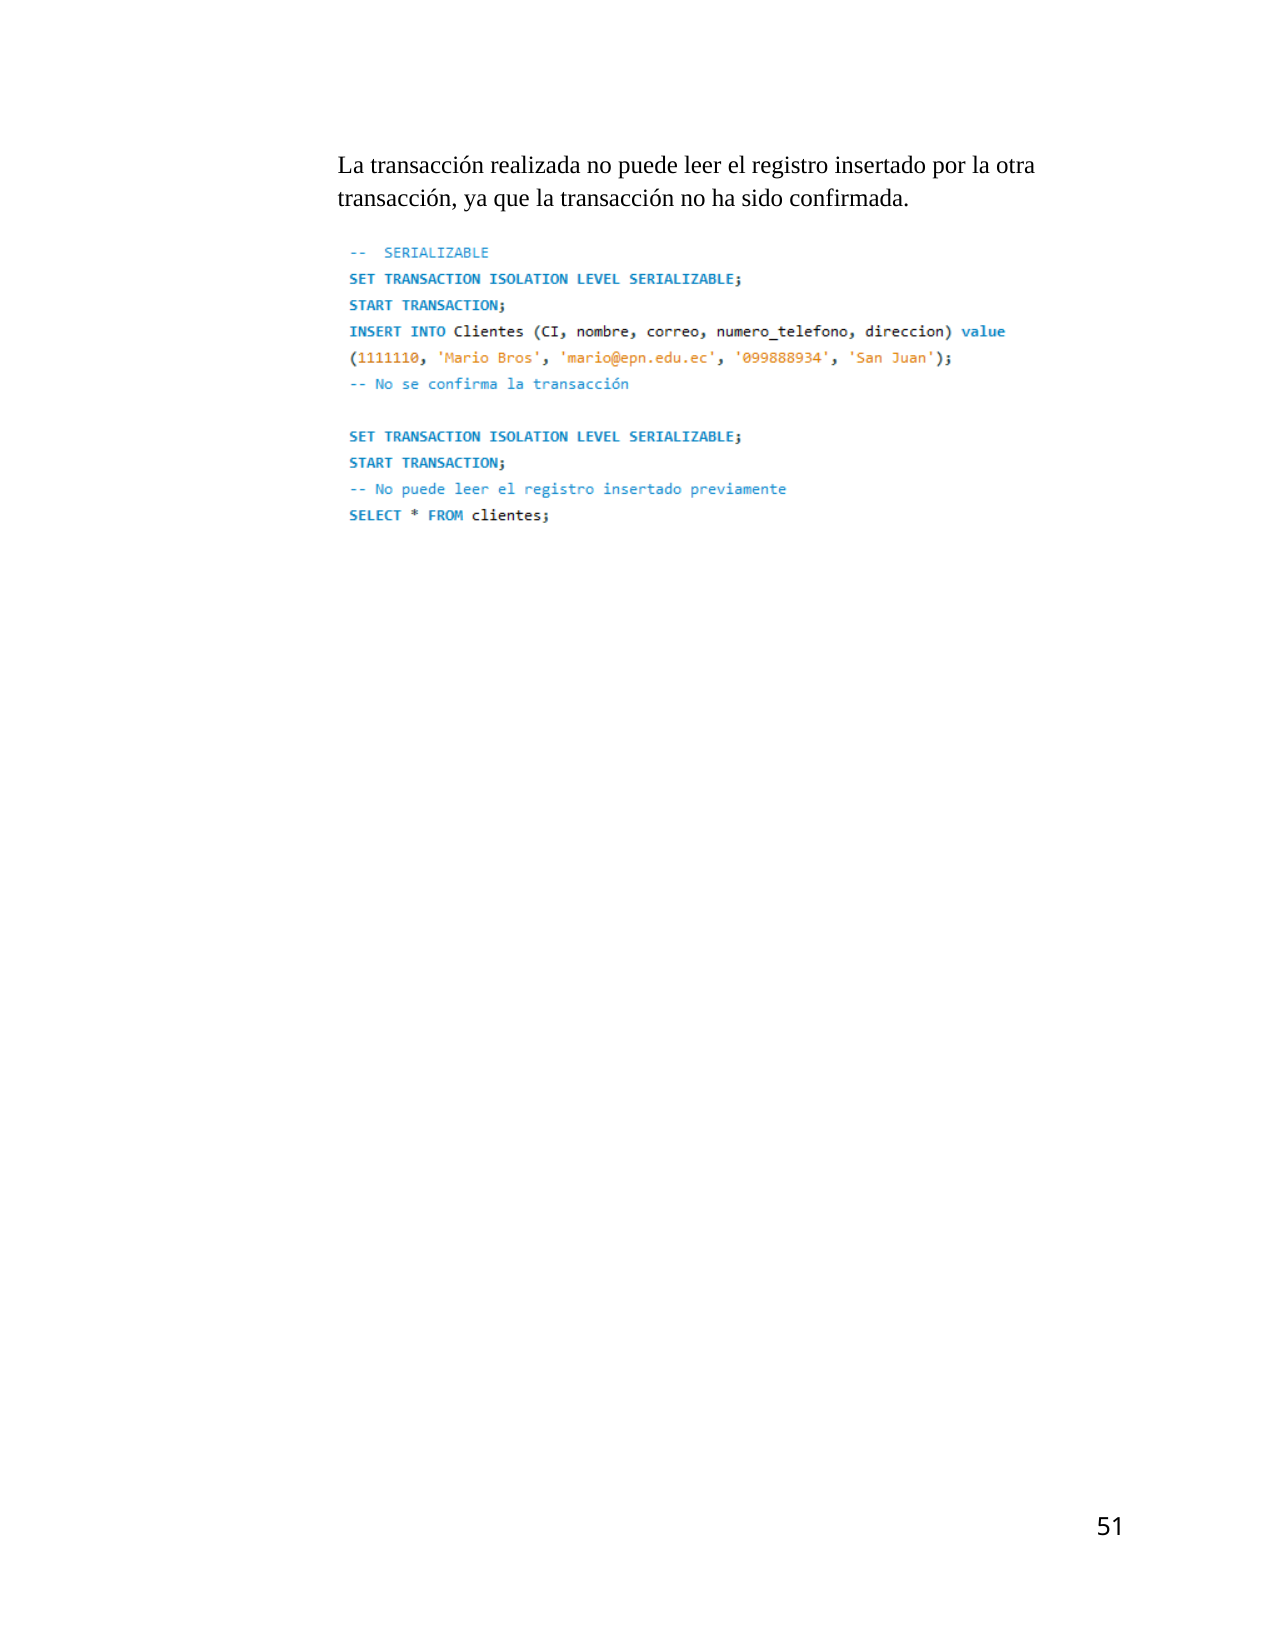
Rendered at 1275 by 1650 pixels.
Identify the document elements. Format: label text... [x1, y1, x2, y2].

picture [337, 232, 1021, 547]
text La transacción realizada no puede leer el registro insertado por la otra transacción, ya que la transacción no ha sido confirmada. [337, 150, 1125, 212]
